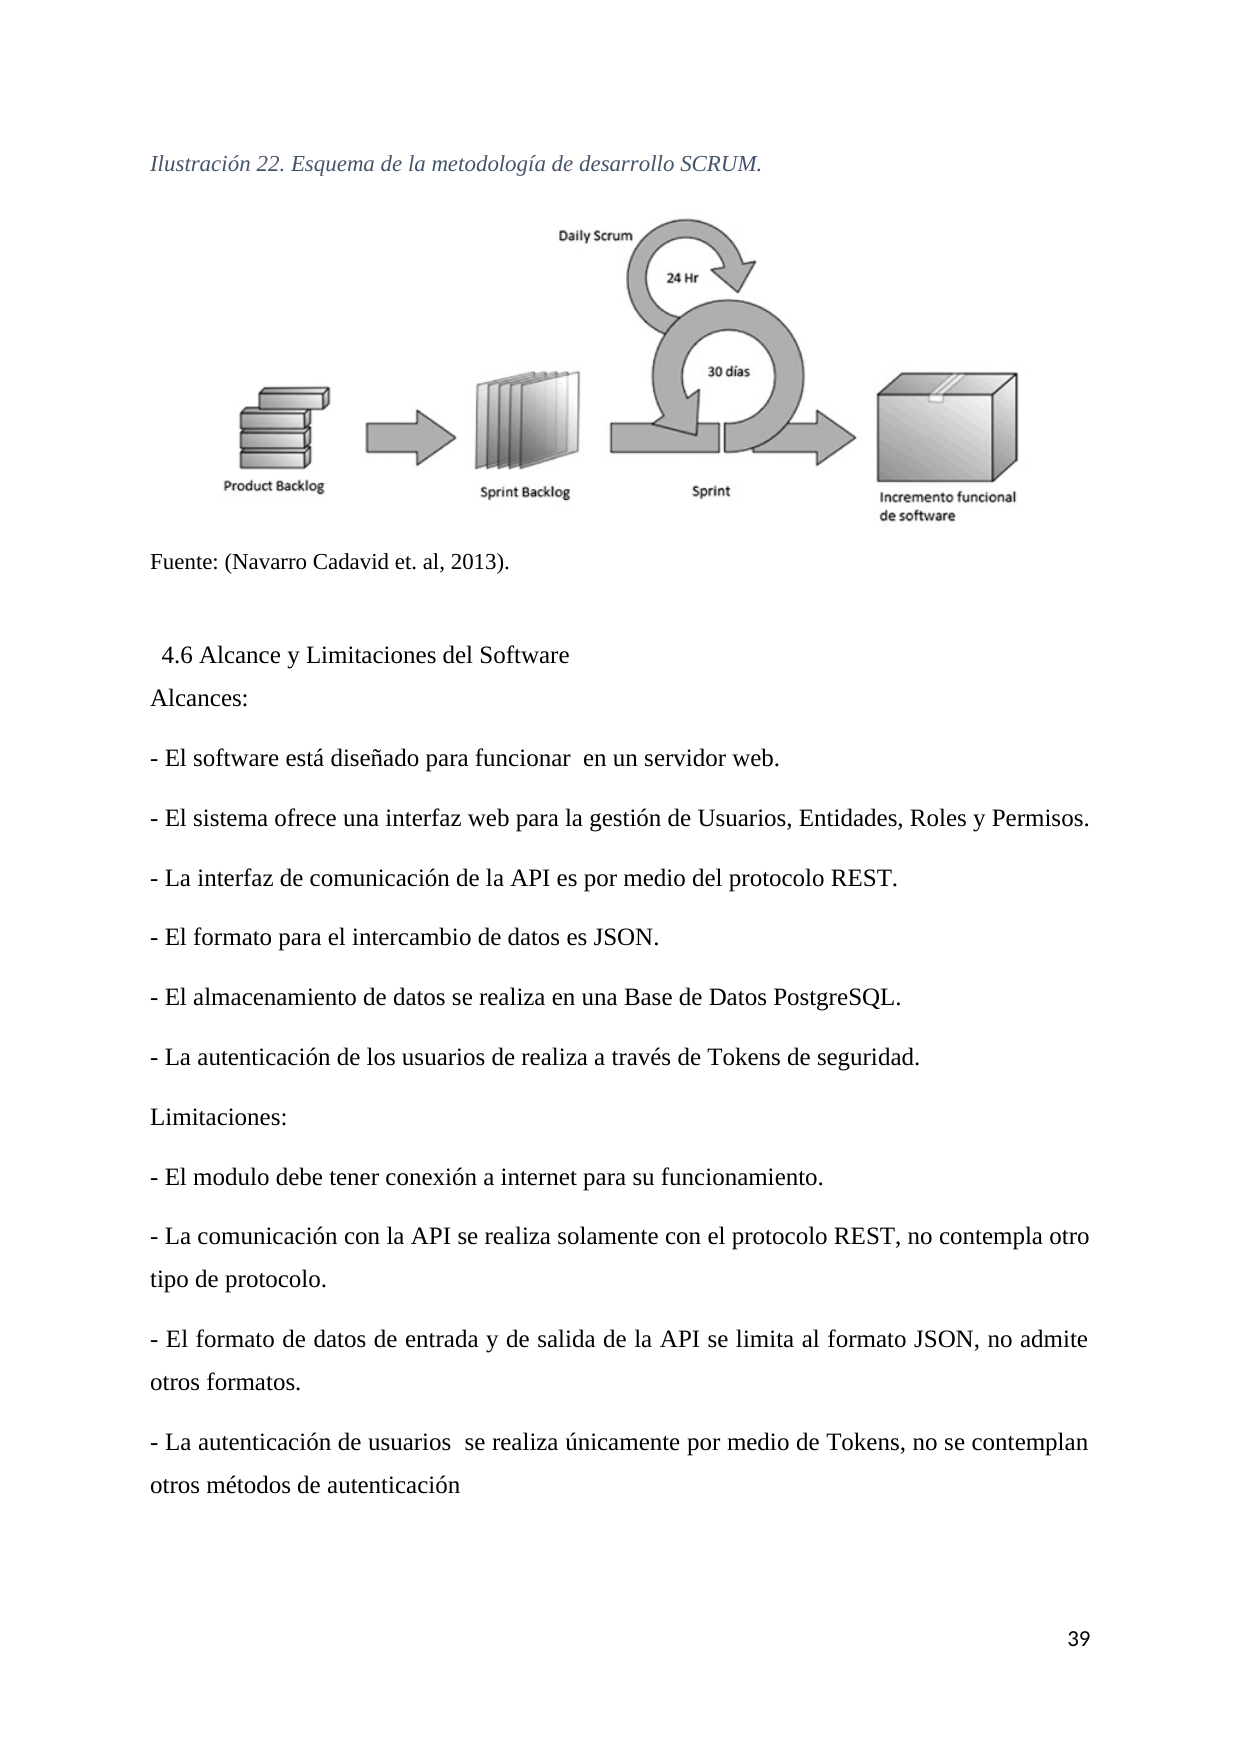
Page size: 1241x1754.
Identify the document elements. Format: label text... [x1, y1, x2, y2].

text - La autenticación de los usuarios de realiza a través de Tokens de seguridad. [150, 1042, 1090, 1071]
text - El formato para el intercambio de datos es JSON. [150, 922, 1090, 951]
text - La comunicación con la API se realiza solamente con el protocolo REST, no contempla otro tipo de protocolo. [150, 1221, 1090, 1293]
text Alcances: [150, 683, 1090, 712]
text Fuente: (Navarro Cadavid et. al, 2013). [150, 548, 1090, 574]
text - El almacenamiento de datos se realiza en una Base de Datos PostgreSQL. [150, 982, 1090, 1011]
text - El modulo debe tener conexión a internet para su funcionamiento. [150, 1162, 1090, 1190]
text - La interfaz de comunicación de la API es por medio del protocolo REST. [150, 863, 1090, 891]
text - El software está diseñado para funcionar en un servidor web. [150, 743, 1090, 772]
text - El sistema ofrece una interfaz web para la gestión de Usuarios, Entidades, Roles y Permisos. [150, 803, 1090, 832]
text - La autenticación de usuarios se realiza únicamente por medio de Tokens, no se contemplan otros métodos de autenticación [150, 1427, 1090, 1499]
text Limitaciones: [150, 1102, 1090, 1131]
text - El formato de datos de entrada y de salida de la API se limita al formato JSON, no admite otros formatos. [150, 1324, 1090, 1396]
subtitle 4.6 Alcance y Limitaciones del Software [150, 640, 1090, 669]
text Ilustración 22. Esquema de la metodología de desarrollo SCRUM. [150, 150, 1090, 176]
